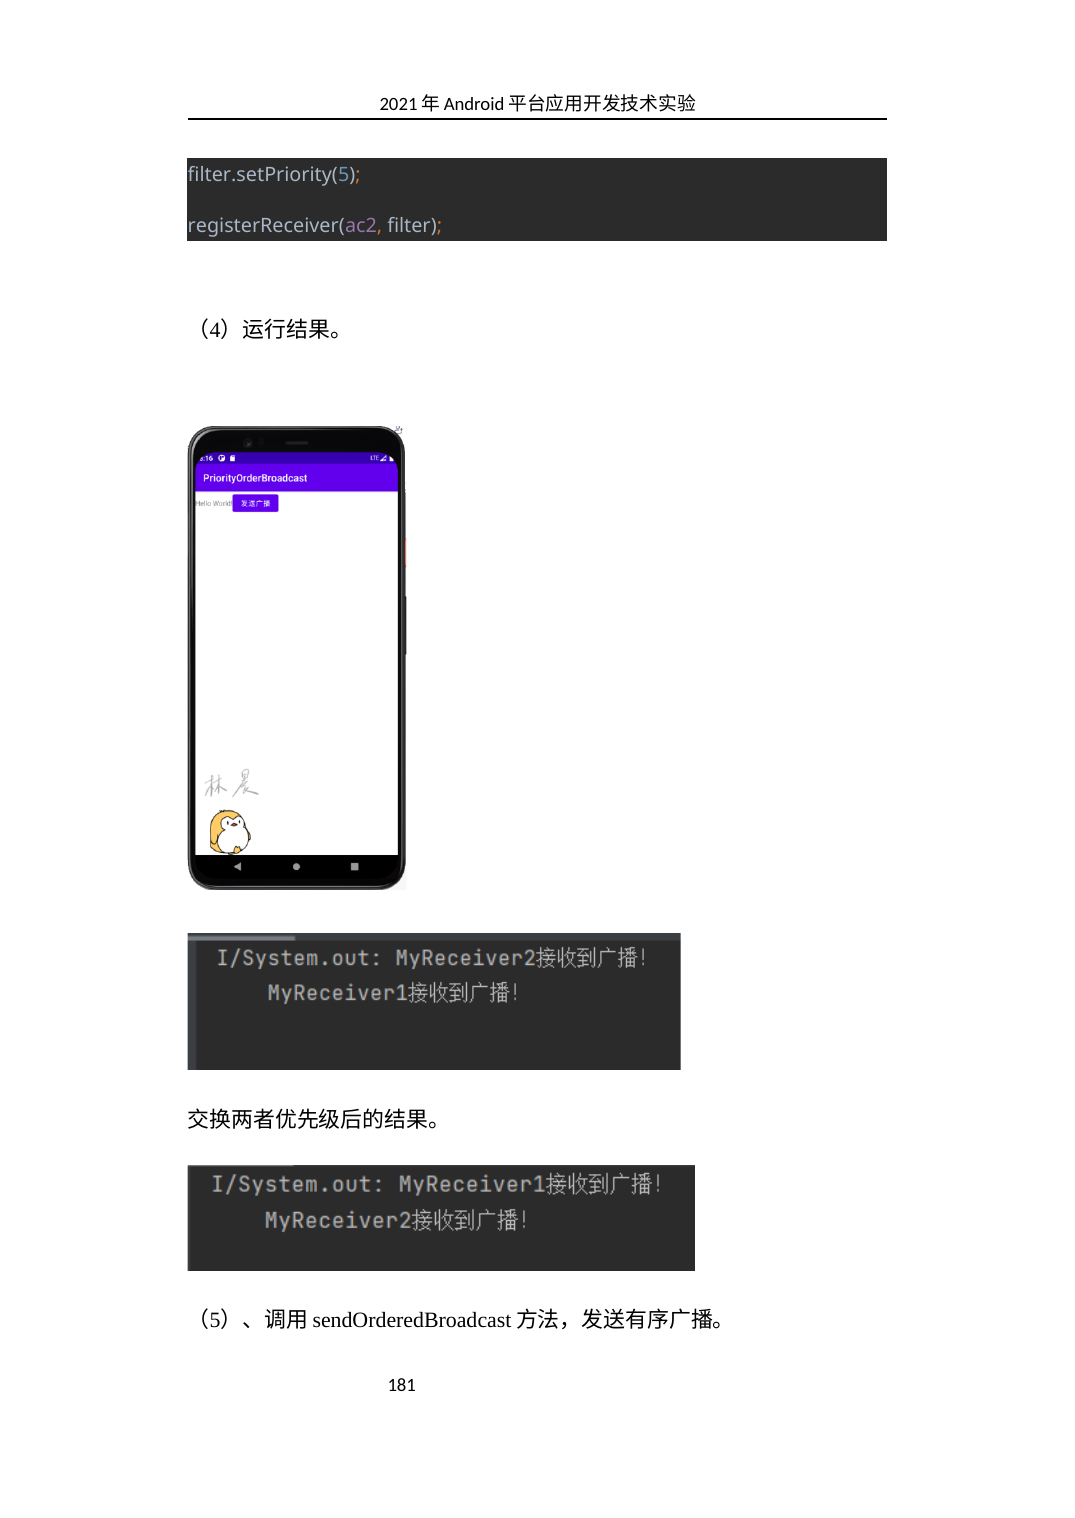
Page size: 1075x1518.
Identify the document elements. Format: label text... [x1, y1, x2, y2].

picture [187, 426, 407, 890]
list 交换两者优先级后的结果。 [187, 1101, 887, 1134]
list 运行结果。 [187, 311, 887, 344]
text filter.setPriority(5); [187, 158, 887, 190]
picture [187, 1165, 695, 1271]
list 、调用sendOrderedBroadcast方法，发送有序广播。 [187, 1302, 887, 1334]
picture [187, 933, 681, 1070]
text registerReceiver(ac2, filter); [187, 209, 887, 241]
